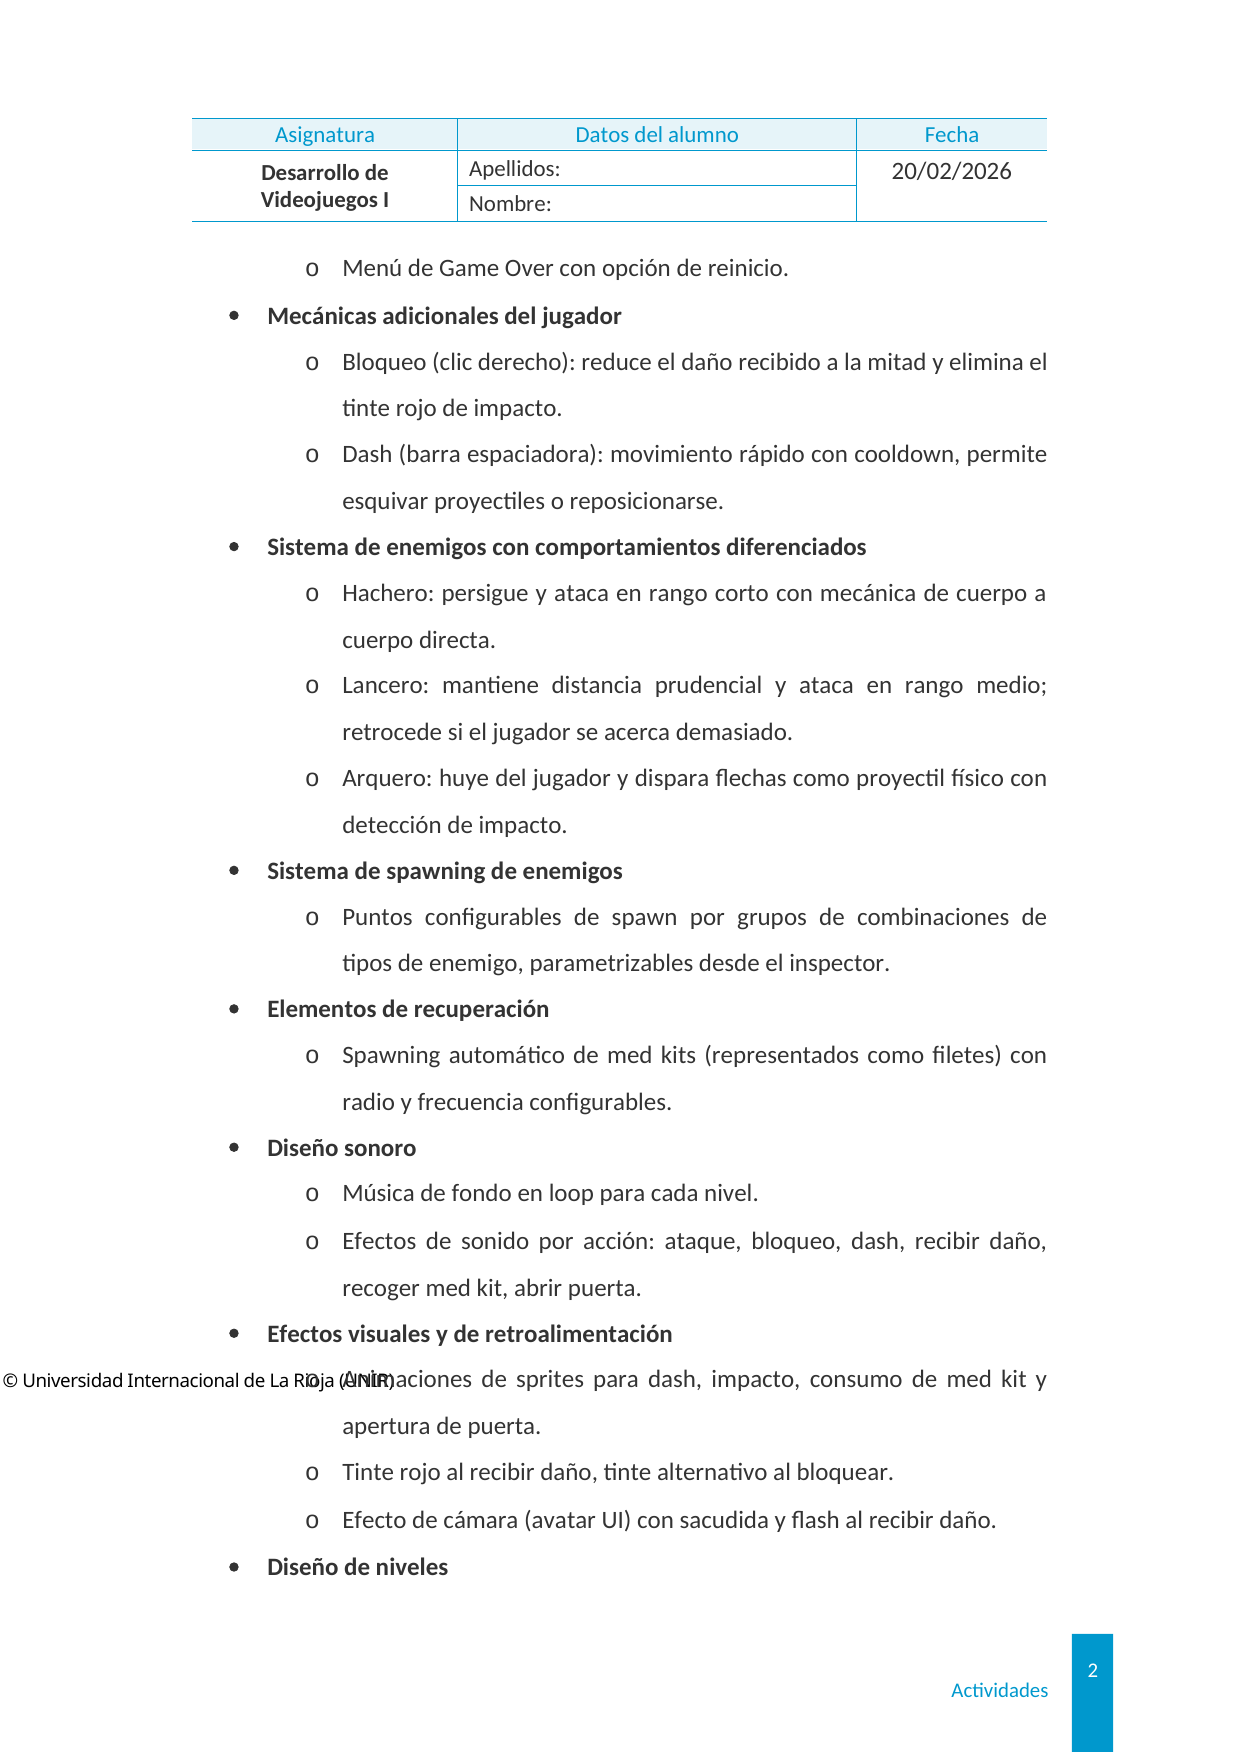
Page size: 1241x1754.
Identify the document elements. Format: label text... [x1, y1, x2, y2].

list Mecánicas adicionales del jugador [229, 300, 1048, 330]
list Arquero: huye del jugador y dispara flechas como proyectil físico con detección de impacto. [304, 762, 1048, 840]
list Bloqueo (clic derecho): reduce el daño recibido a la mitad y elimina el tinte rojo de impacto. [304, 346, 1048, 423]
list Tinte rojo al recibir daño, tinte alternativo al bloquear. [304, 1456, 1048, 1488]
list Lancero: mantiene distancia prudencial y ataca en rango medio; retrocede si el jugador se acerca demasiado. [304, 669, 1048, 747]
list Dash (barra espaciadora): movimiento rápido con cooldown, permite esquivar proyectiles o reposicionarse. [304, 438, 1048, 516]
list Animaciones de sprites para dash, impacto, consumo de med kit y apertura de puerta. [304, 1363, 1048, 1441]
list Spawning automático de med kits (representados como filetes) con radio y frecuencia configurables. [304, 1039, 1048, 1117]
list Sistema de spawning de enemigos [229, 855, 1048, 885]
list Hachero: persigue y ataca en rango corto con mecánica de cuerpo a cuerpo directa. [304, 577, 1048, 654]
list Diseño sonoro [229, 1132, 1048, 1162]
list Efectos de sonido por acción: ataque, bloqueo, dash, recibir daño, recoger med kit, abrir puerta. [304, 1225, 1048, 1303]
list Elementos de recuperación [229, 993, 1048, 1024]
list Sistema de enemigos con comportamientos diferenciados [229, 531, 1048, 562]
list Menú de Game Over con opción de reinicio. [304, 252, 1048, 284]
list Efectos visuales y de retroalimentación [229, 1318, 1048, 1348]
list Música de fondo en loop para cada nivel. [304, 1177, 1048, 1209]
list Efecto de cámara (avatar UI) con sacudida y flash al recibir daño. [304, 1504, 1048, 1536]
list Diseño de niveles [229, 1551, 1048, 1582]
list Puntos configurables de spawn por grupos de combinaciones de tipos de enemigo, parametrizables desde el inspector. [304, 901, 1048, 978]
